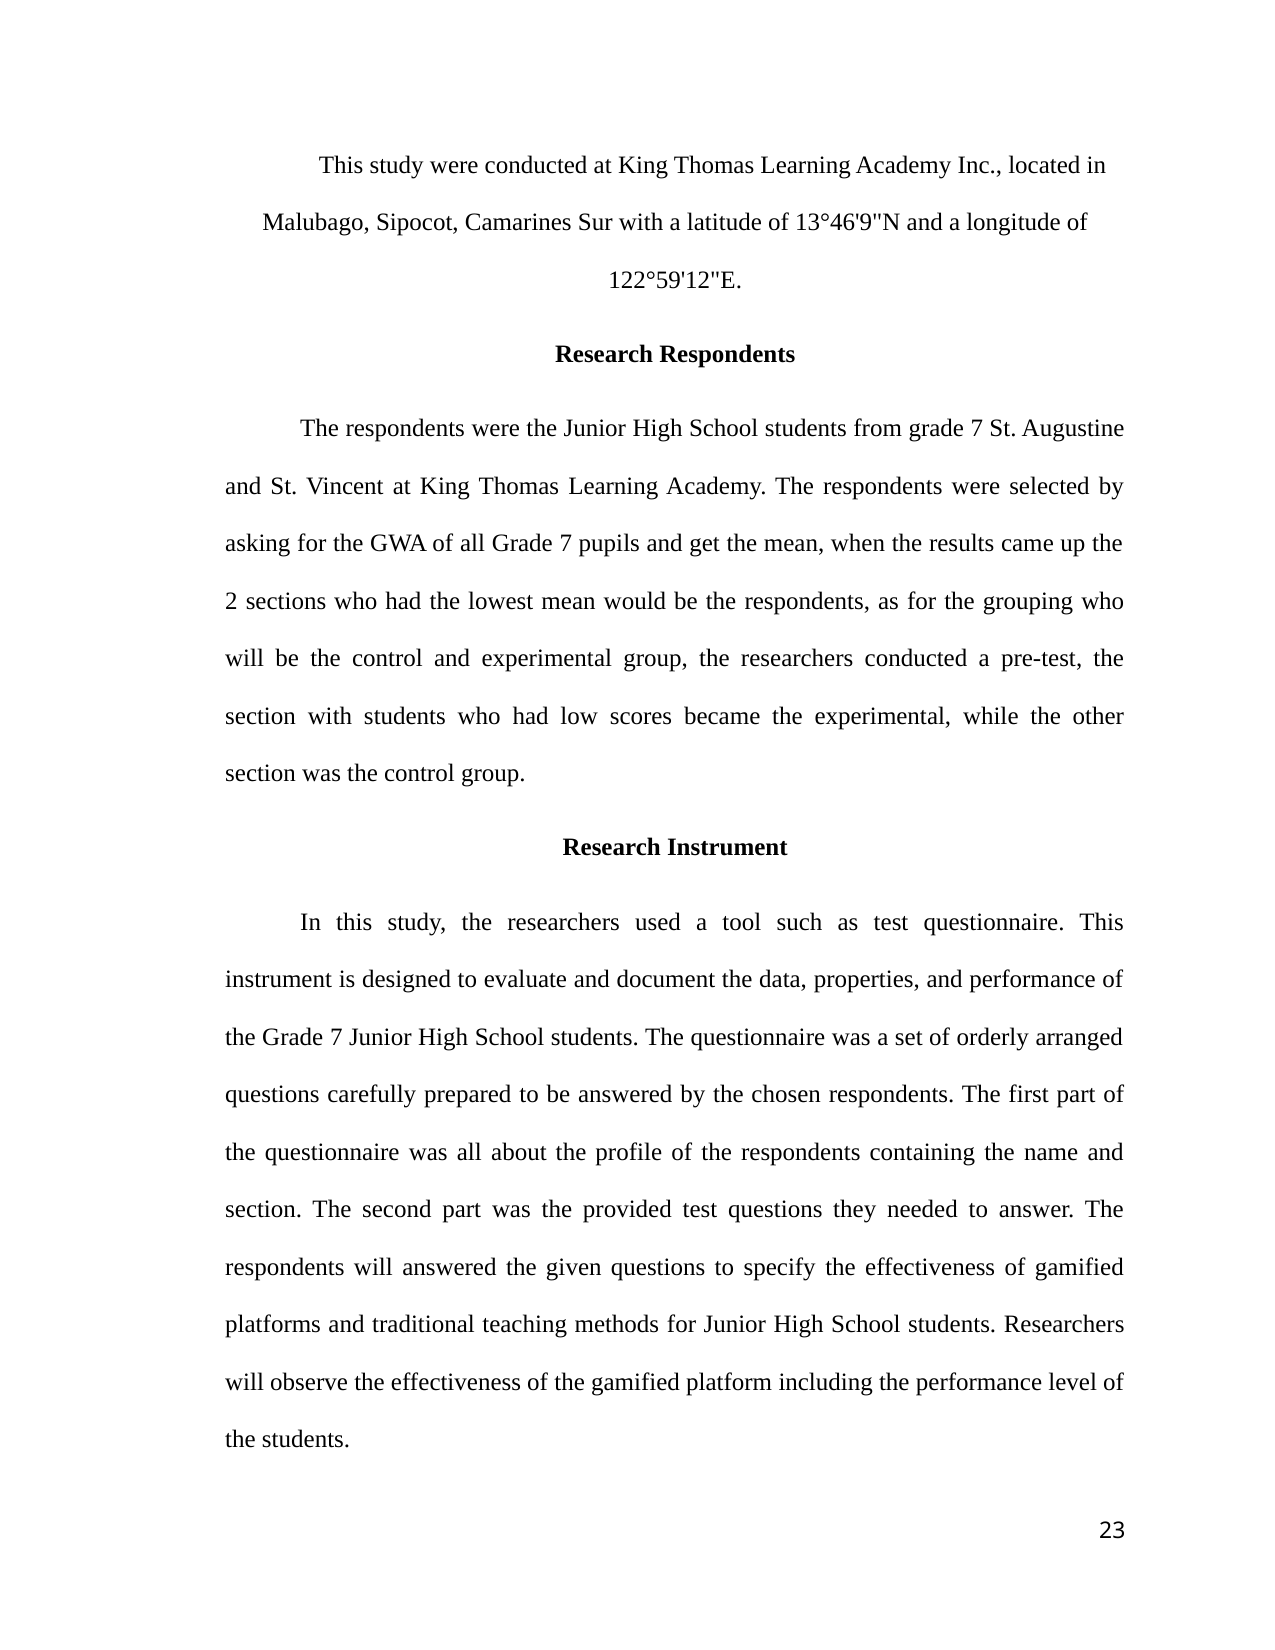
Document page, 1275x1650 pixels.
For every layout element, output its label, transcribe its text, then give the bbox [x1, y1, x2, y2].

text Research Respondents [225, 339, 1125, 368]
text Research Instrument [225, 832, 1125, 861]
text The respondents were the Junior High School students from grade 7 St. Augustine and St. Vincent at King Thomas Learning Academy. The respondents were selected by asking for the GWA of all Grade 7 pupils and get the mean, when the results came up the 2 sections who had the lowest mean would be the respondents, as for the grouping who will be the control and experimental group, the researchers conducted a pre-test, the section with students who had low scores became the experimental, while the other section was the control group. [225, 413, 1125, 787]
text In this study, the researchers used a tool such as test questionnaire. This instrument is designed to evaluate and document the data, properties, and performance of the Grade 7 Junior High School students. The questionnaire was a set of orderly arranged questions carefully prepared to be answered by the chosen respondents. The first part of the questionnaire was all about the profile of the respondents containing the name and section. The second part was the provided test questions they needed to answer. The respondents will answered the given questions to specify the effectiveness of gamified platforms and traditional teaching methods for Junior High School students. Researchers will observe the effectiveness of the gamified platform including the performance level of the students. [225, 907, 1125, 1453]
text This study were conducted at King Thomas Learning Academy Inc., located in Malubago, Sipocot, Camarines Sur with a latitude of 13°46'9"N and a longitude of 122°59'12"E. [225, 150, 1125, 294]
